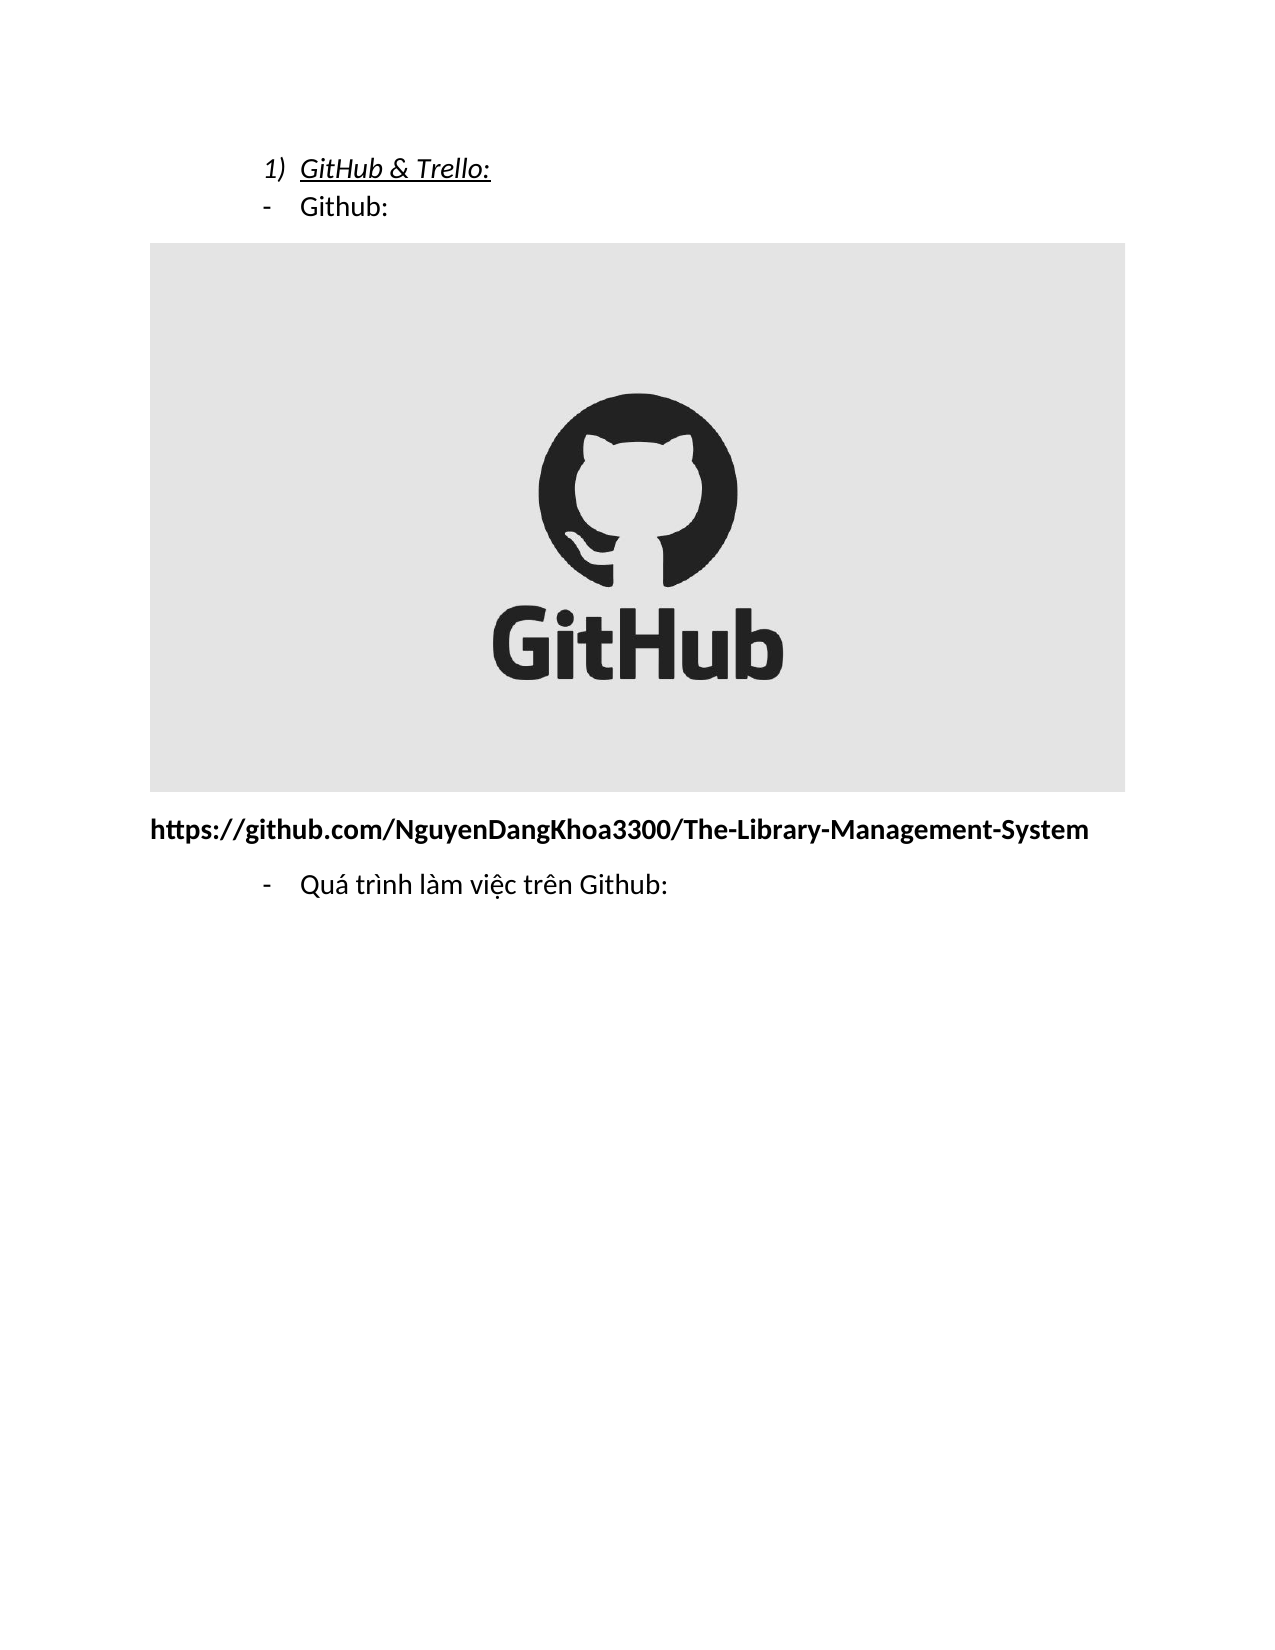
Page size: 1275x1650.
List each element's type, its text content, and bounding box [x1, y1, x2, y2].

list Github: [262, 188, 1125, 224]
list GitHub & Trello: [262, 150, 1125, 186]
picture [150, 243, 1125, 792]
list Quá trình làm việc trên Github: [262, 866, 1125, 902]
text https://github.com/NguyenDangKhoa3300/The-Library-Management-System [150, 811, 1125, 846]
